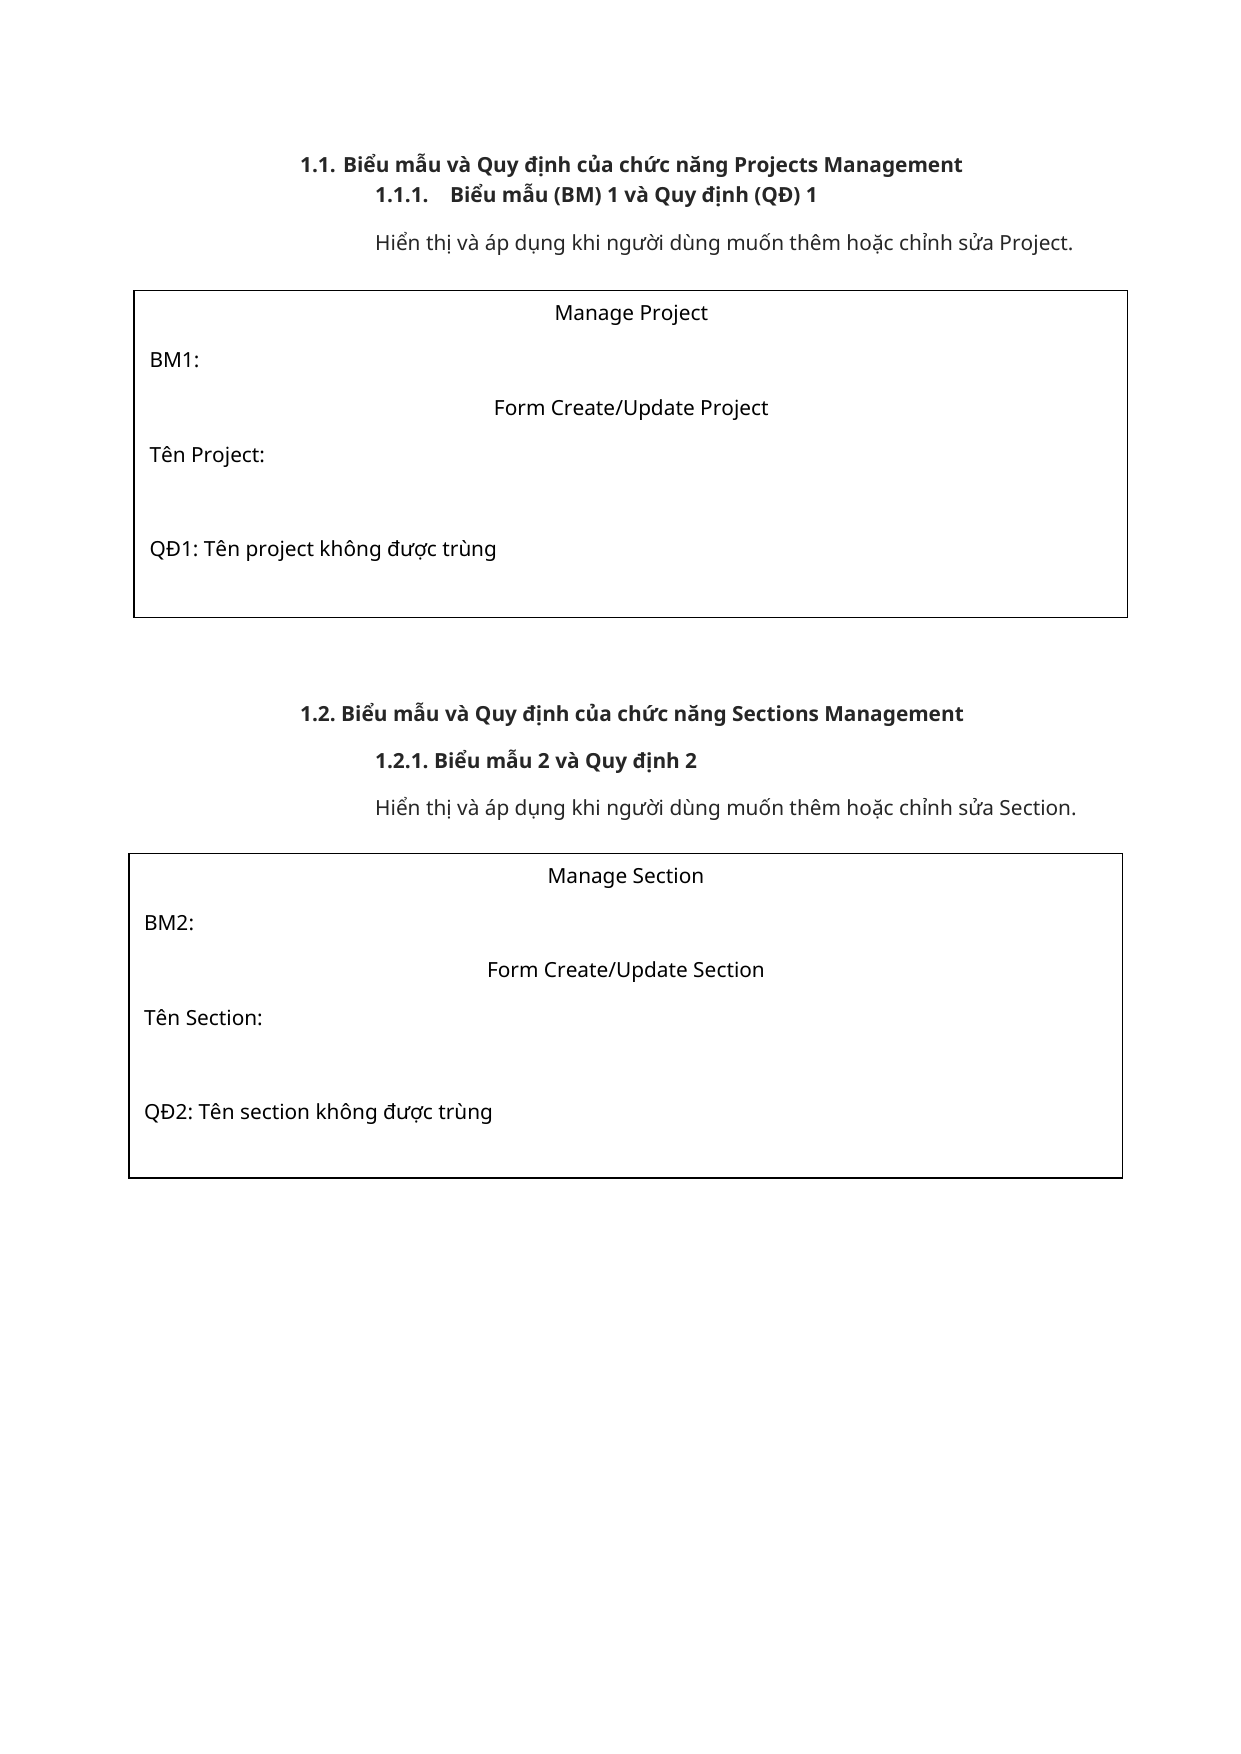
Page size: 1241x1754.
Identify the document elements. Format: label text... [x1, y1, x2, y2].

list Biểu mẫu và Quy định của chức năng Projects Management [300, 150, 1090, 178]
text Hiển thị và áp dụng khi người dùng muốn thêm hoặc chỉnh sửa Section. [300, 793, 1090, 822]
text 1.2.1. Biểu mẫu 2 và Quy định 2 [300, 746, 1090, 774]
text Hiển thị và áp dụng khi người dùng muốn thêm hoặc chỉnh sửa Project. [300, 228, 1090, 256]
text 1.2. Biểu mẫu và Quy định của chức năng Sections Management [225, 699, 1090, 727]
list Biểu mẫu (BM) 1 và Quy định (QĐ) 1 [375, 181, 1090, 209]
